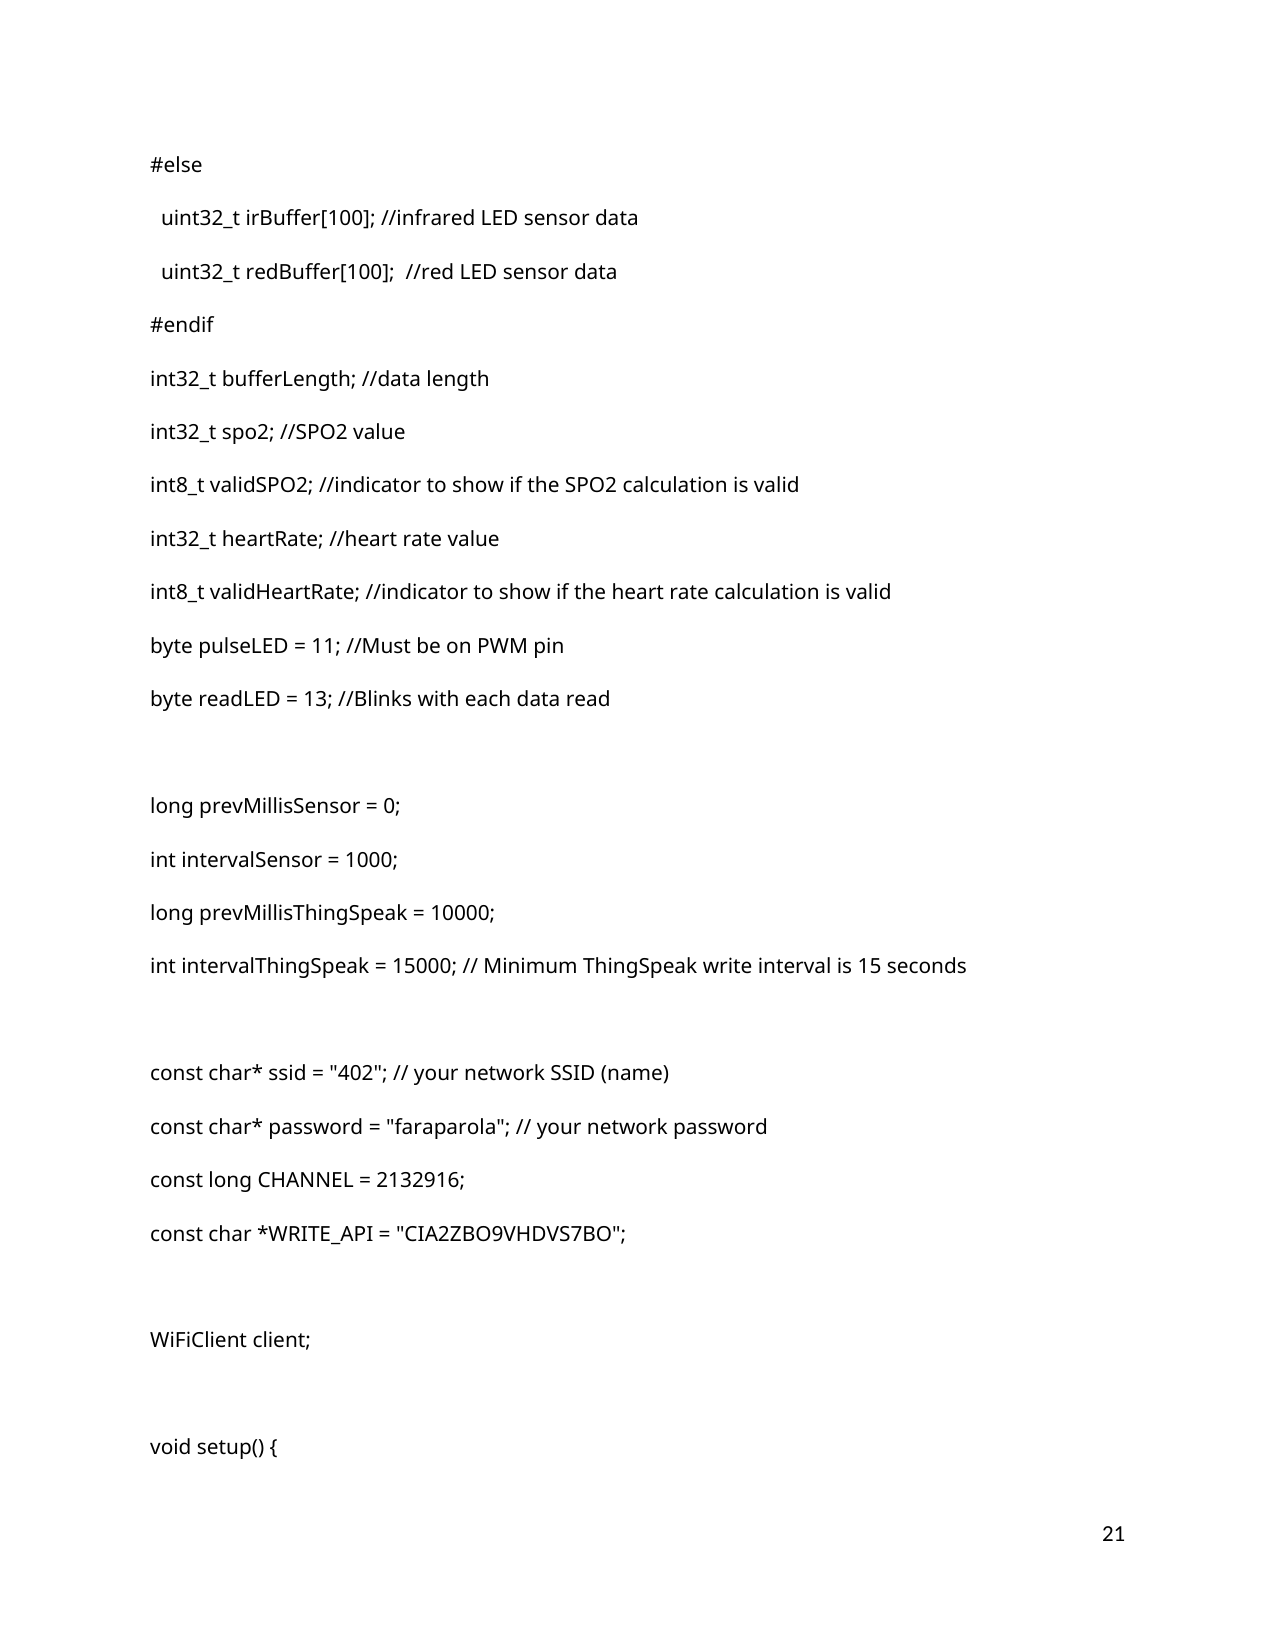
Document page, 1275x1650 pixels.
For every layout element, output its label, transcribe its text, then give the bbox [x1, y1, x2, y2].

text WiFiClient client; [150, 1326, 1125, 1354]
text byte readLED = 13; //Blinks with each data read [150, 684, 1125, 713]
text int32_t heartRate; //heart rate value [150, 524, 1125, 552]
text uint32_t irBuffer[100]; //infrared LED sensor data [150, 203, 1125, 232]
text const char* password = "faraparola"; // your network password [150, 1112, 1125, 1140]
text #else [150, 150, 1125, 178]
text const long CHANNEL = 2132916; [150, 1165, 1125, 1194]
text const char* ssid = "402"; // your network SSID (name) [150, 1058, 1125, 1087]
text int32_t bufferLength; //data length [150, 364, 1125, 392]
text #endif [150, 310, 1125, 339]
text long prevMillisThingSpeak = 10000; [150, 898, 1125, 927]
text void setup() { [150, 1432, 1125, 1461]
text int8_t validSPO2; //indicator to show if the SPO2 calculation is valid [150, 471, 1125, 499]
text int intervalSensor = 1000; [150, 845, 1125, 873]
text byte pulseLED = 11; //Must be on PWM pin [150, 631, 1125, 659]
text long prevMillisSensor = 0; [150, 791, 1125, 820]
text int intervalThingSpeak = 15000; // Minimum ThingSpeak write interval is 15 seconds [150, 952, 1125, 980]
text int8_t validHeartRate; //indicator to show if the heart rate calculation is valid [150, 577, 1125, 606]
text int32_t spo2; //SPO2 value [150, 417, 1125, 446]
text const char *WRITE_API = "CIA2ZBO9VHDVS7BO"; [150, 1219, 1125, 1247]
text uint32_t redBuffer[100]; //red LED sensor data [150, 257, 1125, 285]
